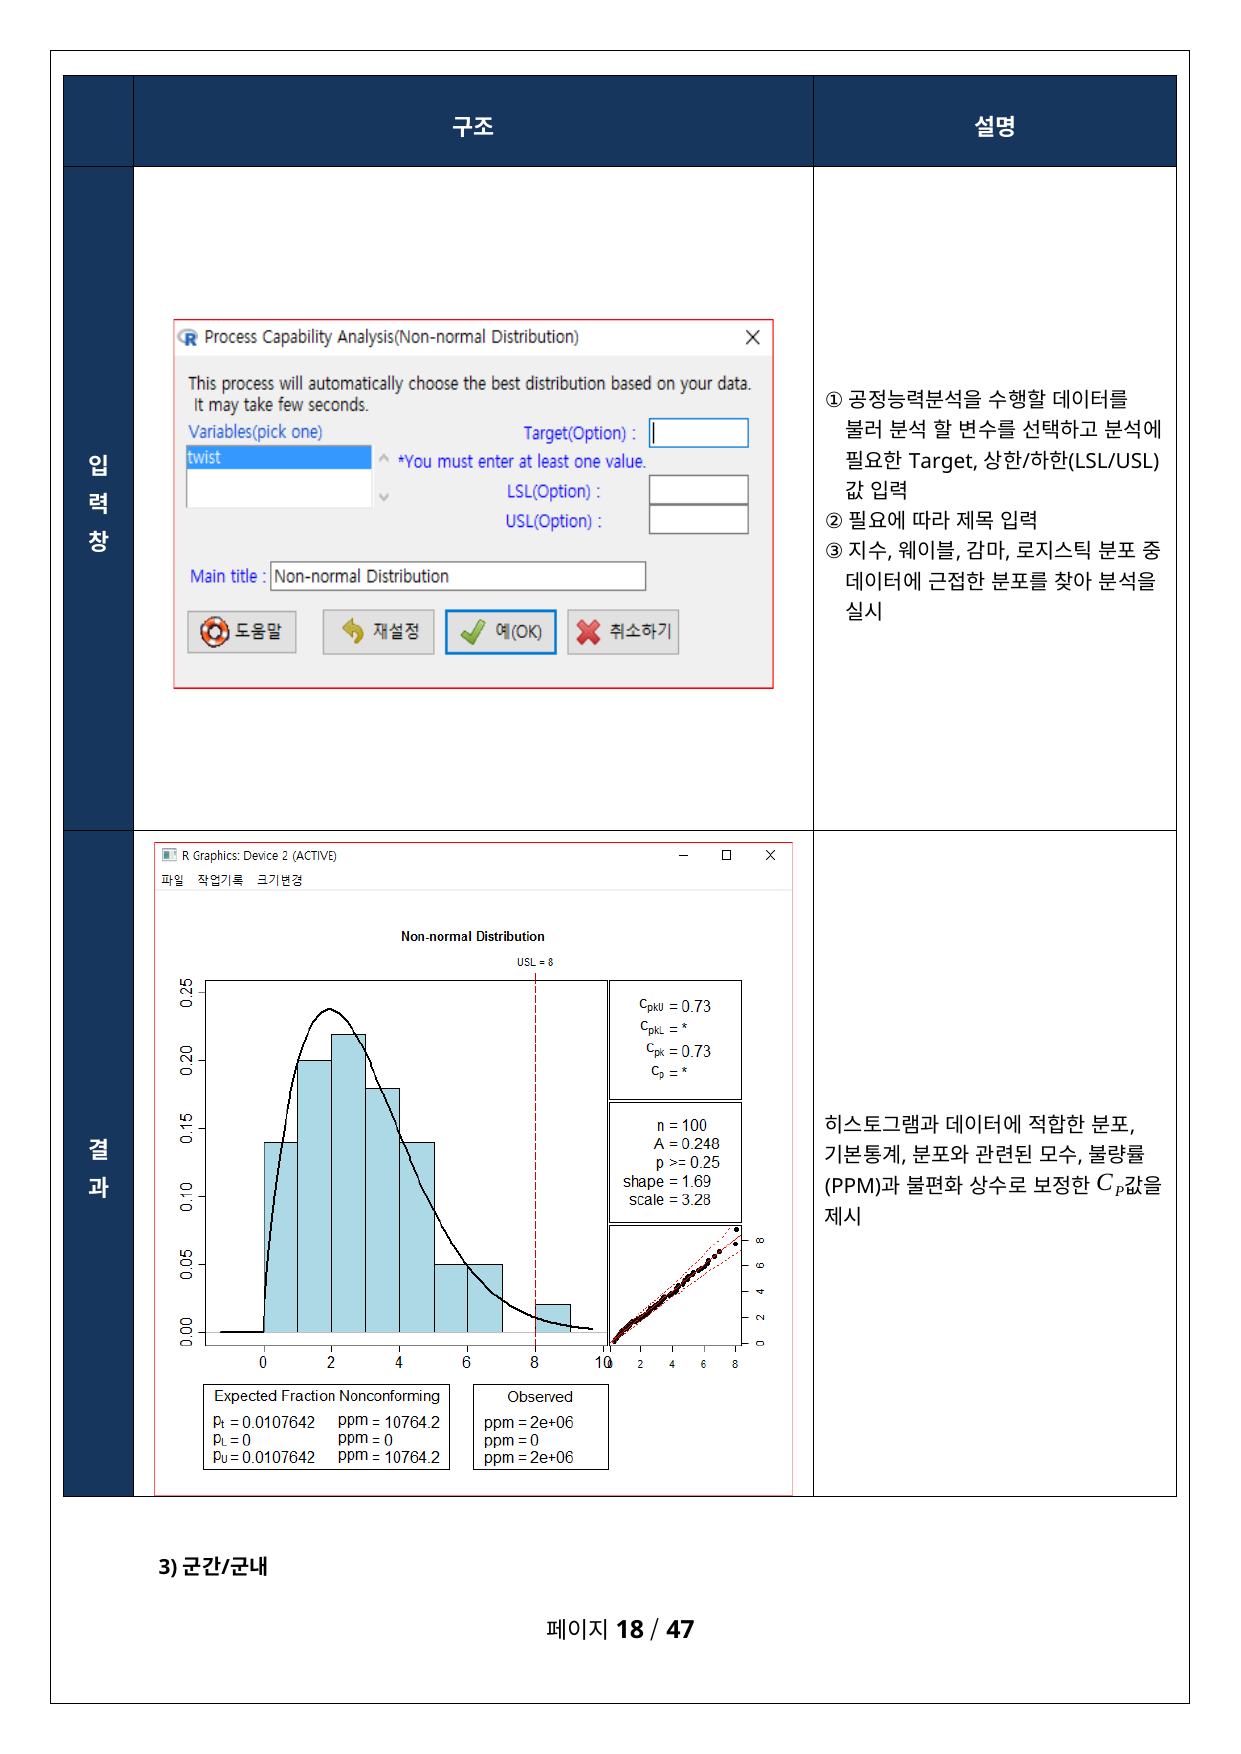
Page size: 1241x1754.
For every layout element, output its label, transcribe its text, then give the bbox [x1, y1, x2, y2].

table_cell [134, 167, 813, 830]
table_header [64, 76, 133, 166]
table_cell ① 공정능력분석을 수행할 데이터를 불러 분석 할 변수를 선택하고 분석에 필요한 Target, 상한/하한(LSL/USL) 값 입력 ② 필요에 따라 제목 입력 ③ 지수, 웨이블, 감마, 로지스틱 분포 중 데이터에 근접한 분포를 찾아 분석을 실시 [814, 167, 1176, 830]
table_header 설명 [814, 76, 1176, 166]
table_cell 결 과 [64, 831, 133, 1496]
table_cell 입 력 창 [64, 167, 133, 830]
table_header 구조 [134, 76, 813, 166]
picture [173, 319, 774, 689]
table_cell [134, 831, 813, 1496]
text 3) 군간/군내 [75, 1550, 1165, 1581]
table_cell 히스토그램과 데이터에 적합한 분포, 기본통계, 분포와 관련된 모수, 불량률(PPM)과 불편화 상수로 보정한 값을 제시 [814, 831, 1176, 1496]
picture [154, 842, 793, 1496]
